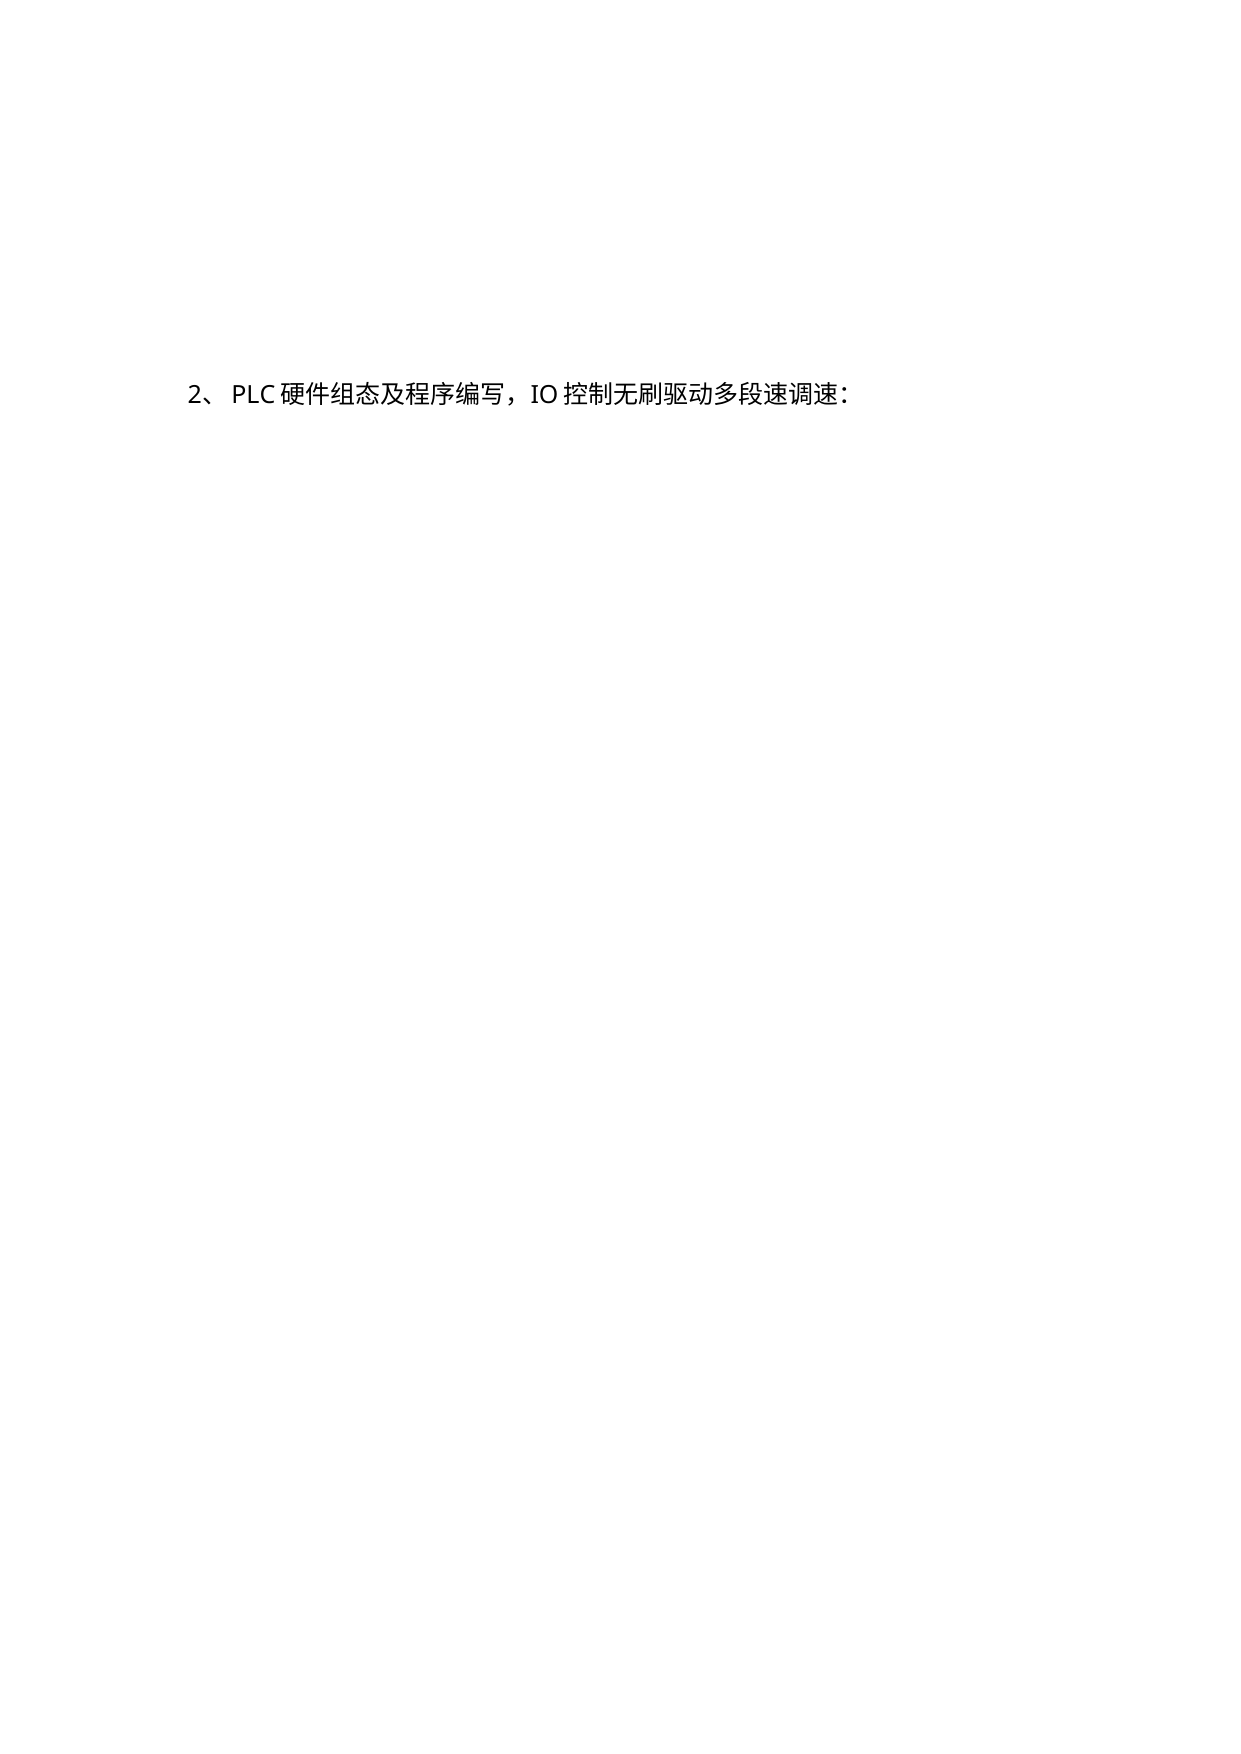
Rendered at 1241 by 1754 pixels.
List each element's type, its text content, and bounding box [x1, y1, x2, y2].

list PLC硬件组态及程序编写，IO控制无刷驱动多段速调速： [187, 360, 1053, 425]
